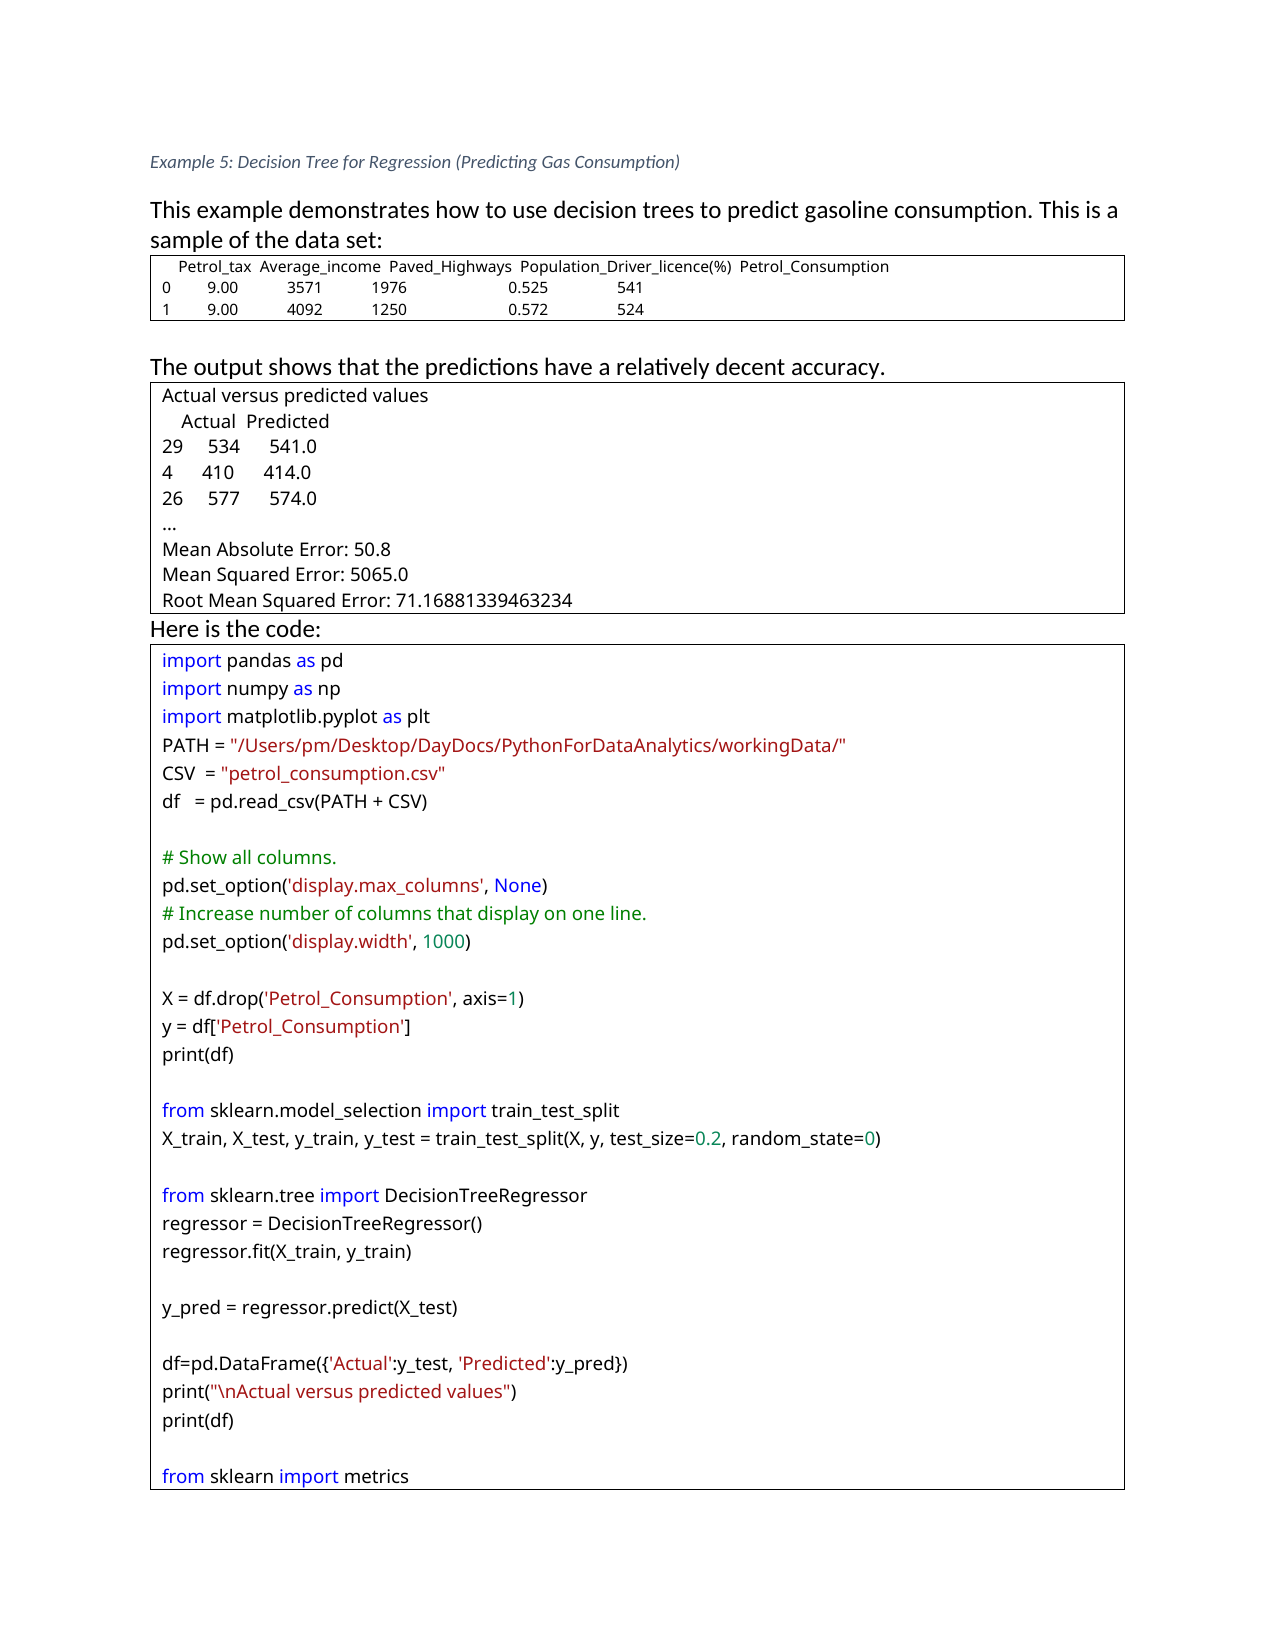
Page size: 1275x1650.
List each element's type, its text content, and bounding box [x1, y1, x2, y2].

text This example demonstrates how to use decision trees to predict gasoline consumption. This is a sample of the data set: [150, 194, 1125, 255]
text The output shows that the predictions have a relatively decent accuracy. [150, 351, 1125, 382]
table_header Petrol_tax Average_income Paved_Highways Population_Driver_licence(%) Petrol_Consumption 0 9.00 3571 1976 0.525 541 1 9.00 4092 1250 0.572 524 [151, 256, 1124, 319]
table_header Actual versus predicted values Actual Predicted 29 534 541.0 4 410 414.0 26 577 574.0 … Mean Absolute Error: 50.8 Mean Squared Error: 5065.0 Root Mean Squared Error: 71.16881339463234 [151, 383, 1124, 612]
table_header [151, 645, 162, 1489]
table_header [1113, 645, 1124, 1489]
text Here is the code: [150, 614, 1125, 644]
